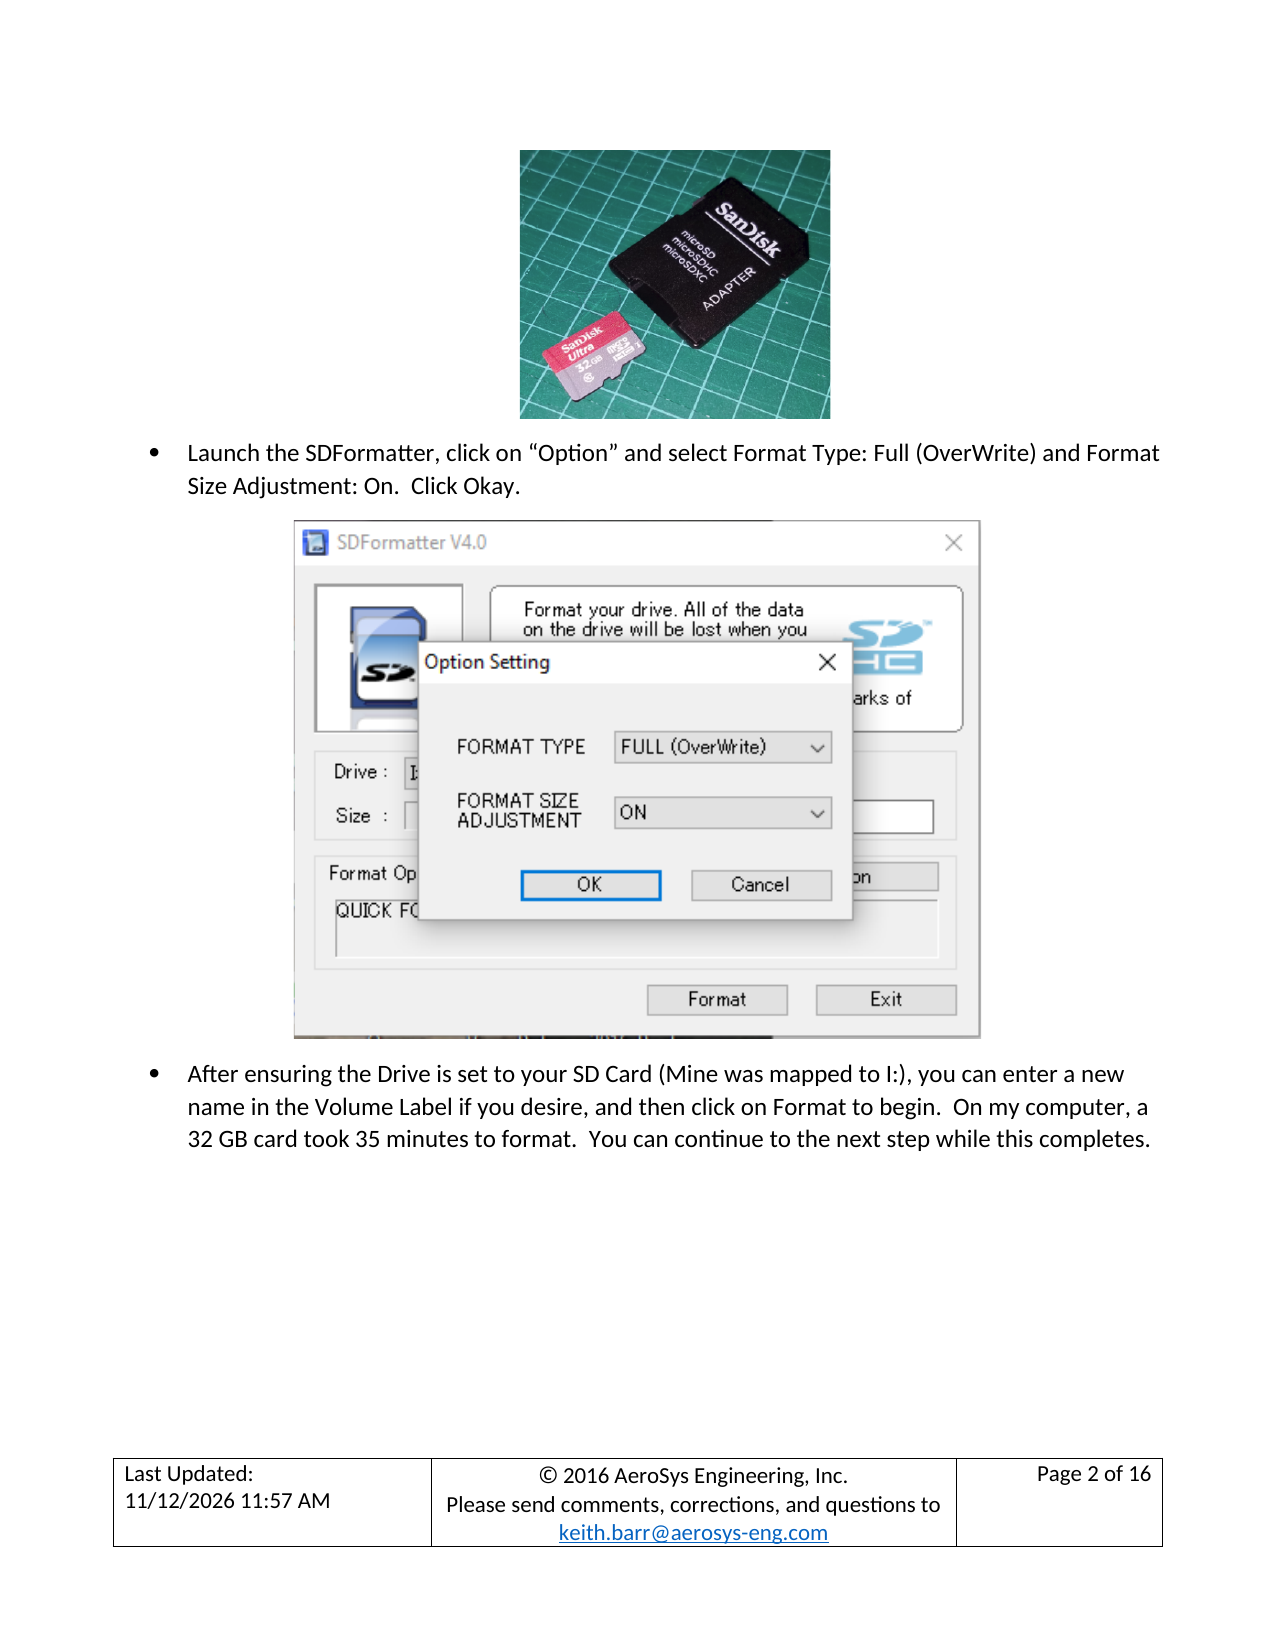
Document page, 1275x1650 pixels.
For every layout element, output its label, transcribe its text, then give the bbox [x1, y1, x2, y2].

picture [293, 520, 982, 1039]
list Launch the SDFormatter, click on “Option” and select Format Type: Full (OverWrite) and Format Size Adjustment: On. Click Okay. [150, 438, 1162, 501]
picture [519, 150, 831, 419]
list After ensuring the Drive is set to your SD Card (Mine was mapped to I:), you can enter a new name in the Volume Label if you desire, and then click on Format to begin. On my computer, a 32 GB card took 35 minutes to format. You can continue to the next step while this completes. [150, 1058, 1162, 1154]
